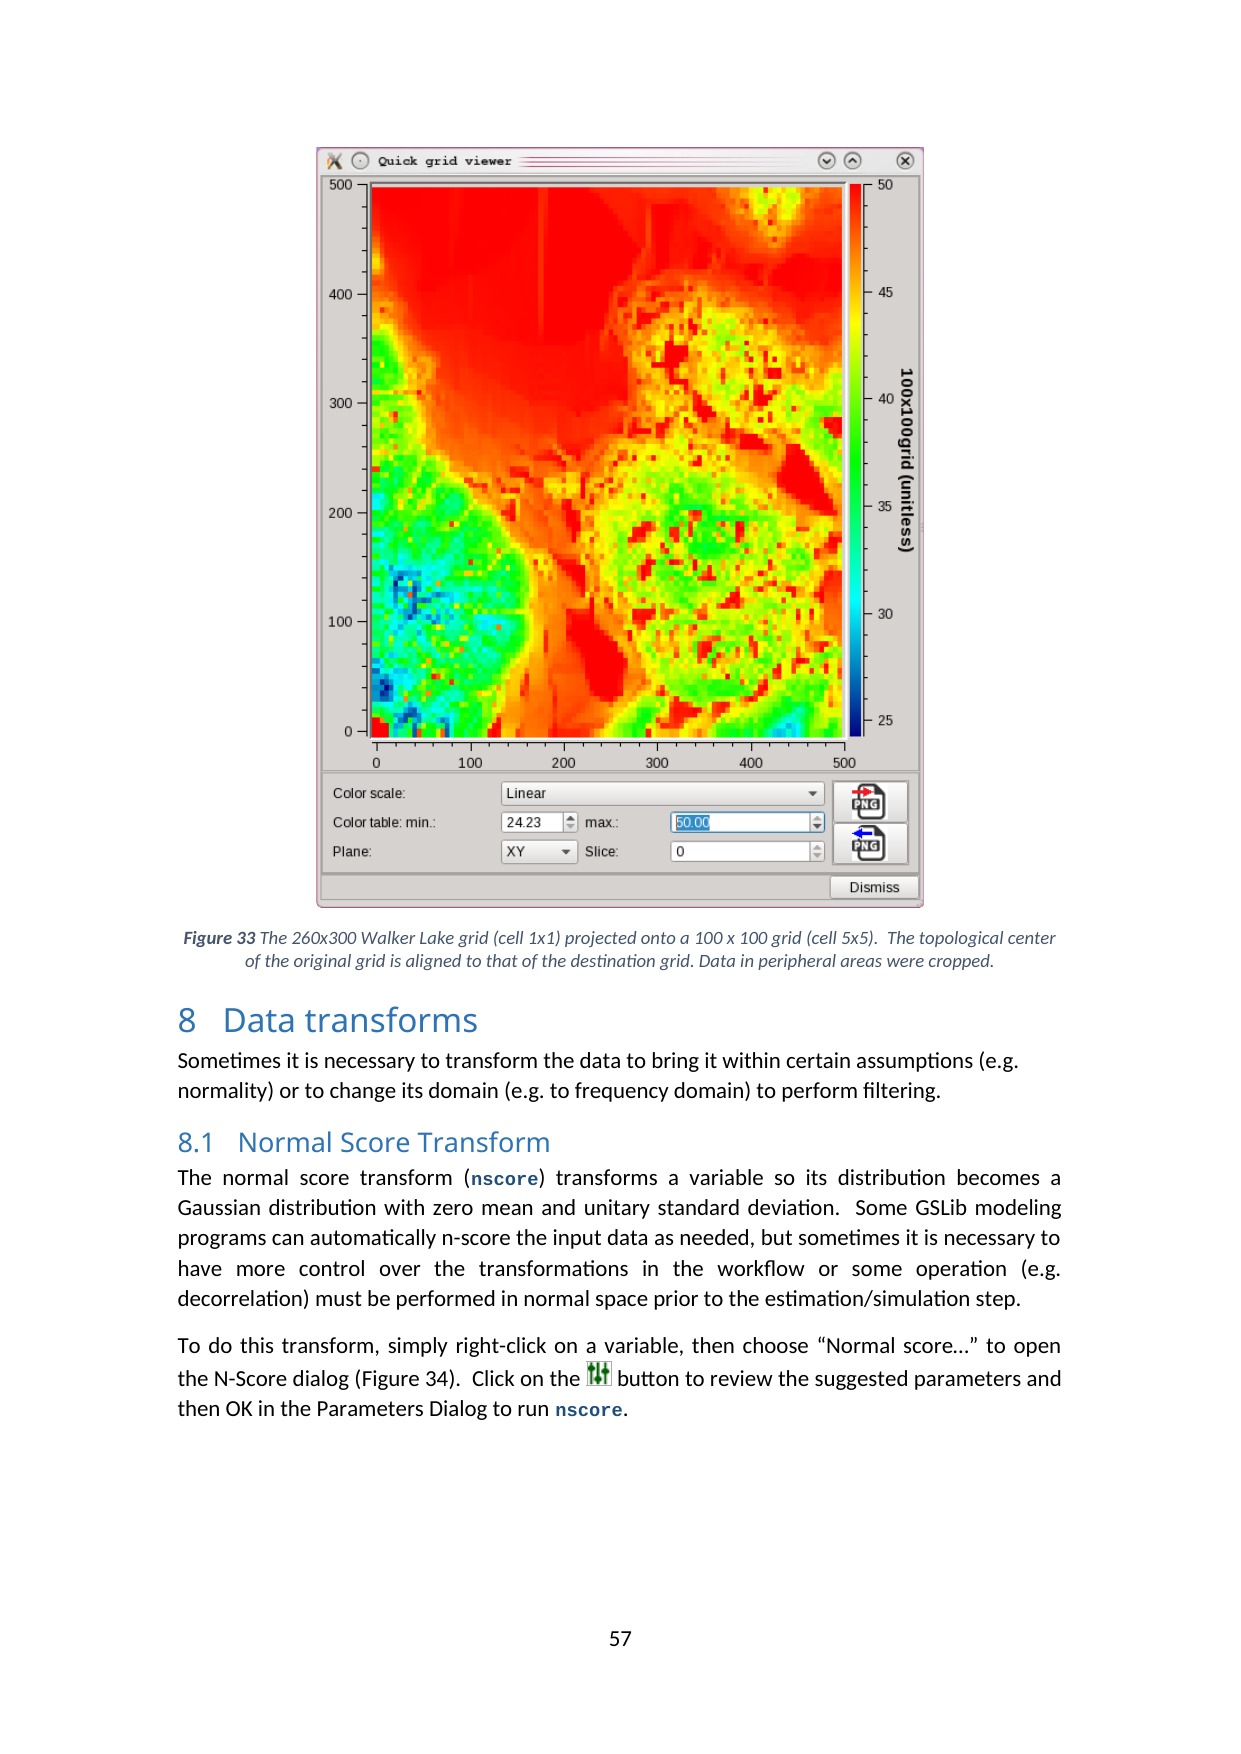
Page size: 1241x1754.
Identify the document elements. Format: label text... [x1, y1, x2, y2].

text To do this transform, simply right-click on a variable, then choose “Normal score…” to open the N-Score dialog (Figure 34). Click on the button to review the suggested parameters and then OK in the Parameters Dialog to run nscore. [177, 1331, 1063, 1422]
text Figure 33 The 260x300 Walker Lake grid (cell 1x1) projected onto a 100 x 100 grid (cell 5x5). The topological center of the original grid is aligned to that of the destination grid. Data in peripheral areas were cropped. [177, 926, 1063, 972]
text The normal score transform (nscore) transforms a variable so its distribution becomes a Gaussian distribution with zero mean and unitary standard deviation. Some GSLib modeling programs can automatically n-score the input data as needed, but sometimes it is necessary to have more control over the transformations in the workflow or some operation (e.g. decorrelation) must be performed in normal space prior to the estimation/simulation step. [177, 1163, 1063, 1312]
text Sometimes it is necessary to transform the data to bring it within certain assumptions (e.g. normality) or to change its domain (e.g. to frequency domain) to perform filtering. [177, 1046, 1063, 1104]
picture [588, 1362, 611, 1385]
subtitle Data transforms [177, 997, 1063, 1043]
subtitle Normal Score Transform [177, 1123, 1063, 1160]
picture [316, 147, 924, 908]
